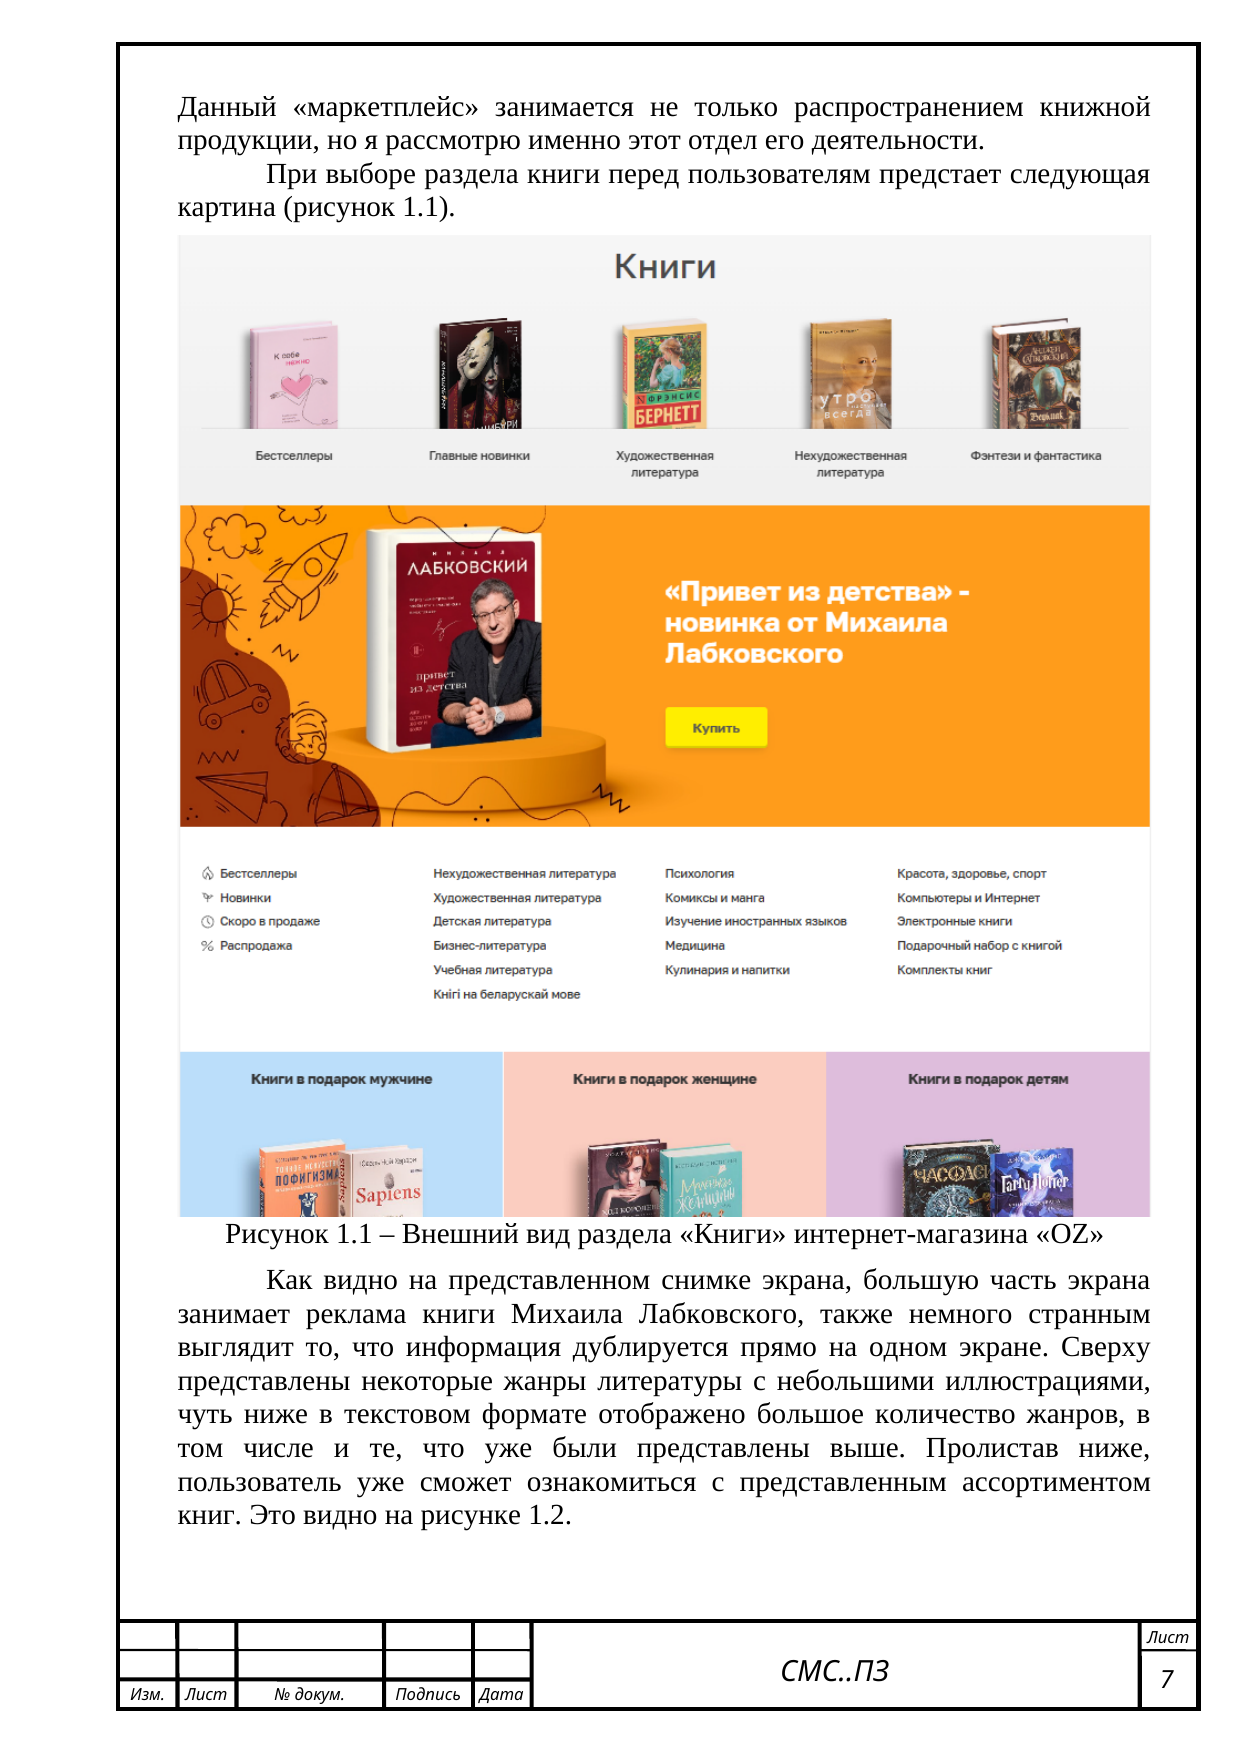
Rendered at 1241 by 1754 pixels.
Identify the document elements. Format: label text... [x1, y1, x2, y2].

text Как видно на представленном снимке экрана, большую часть экрана занимает реклама книги Михаила Лабковского, также немного странным выглядит то, что информация дублируется прямо на одном экране. Сверху представлены некоторые жанры литературы с небольшими иллюстрациями, чуть ниже в текстовом формате отображено большое количество жанров, в том числе и те, что уже были представлены выше. Пролистав ниже, пользователь уже сможет ознакомиться с представленным ассортиментом книг. Это видно на рисунке 1.2. [177, 1262, 1152, 1531]
text Рисунок 1.1 – Внешний вид раздела «Книги» интернет-магазина «OZ» [177, 1217, 1152, 1250]
picture [177, 235, 1152, 1217]
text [177, 89, 1152, 156]
text При выборе раздела книги перед пользователям предстает следующая картина (рисунок 1.1). [177, 156, 1152, 223]
